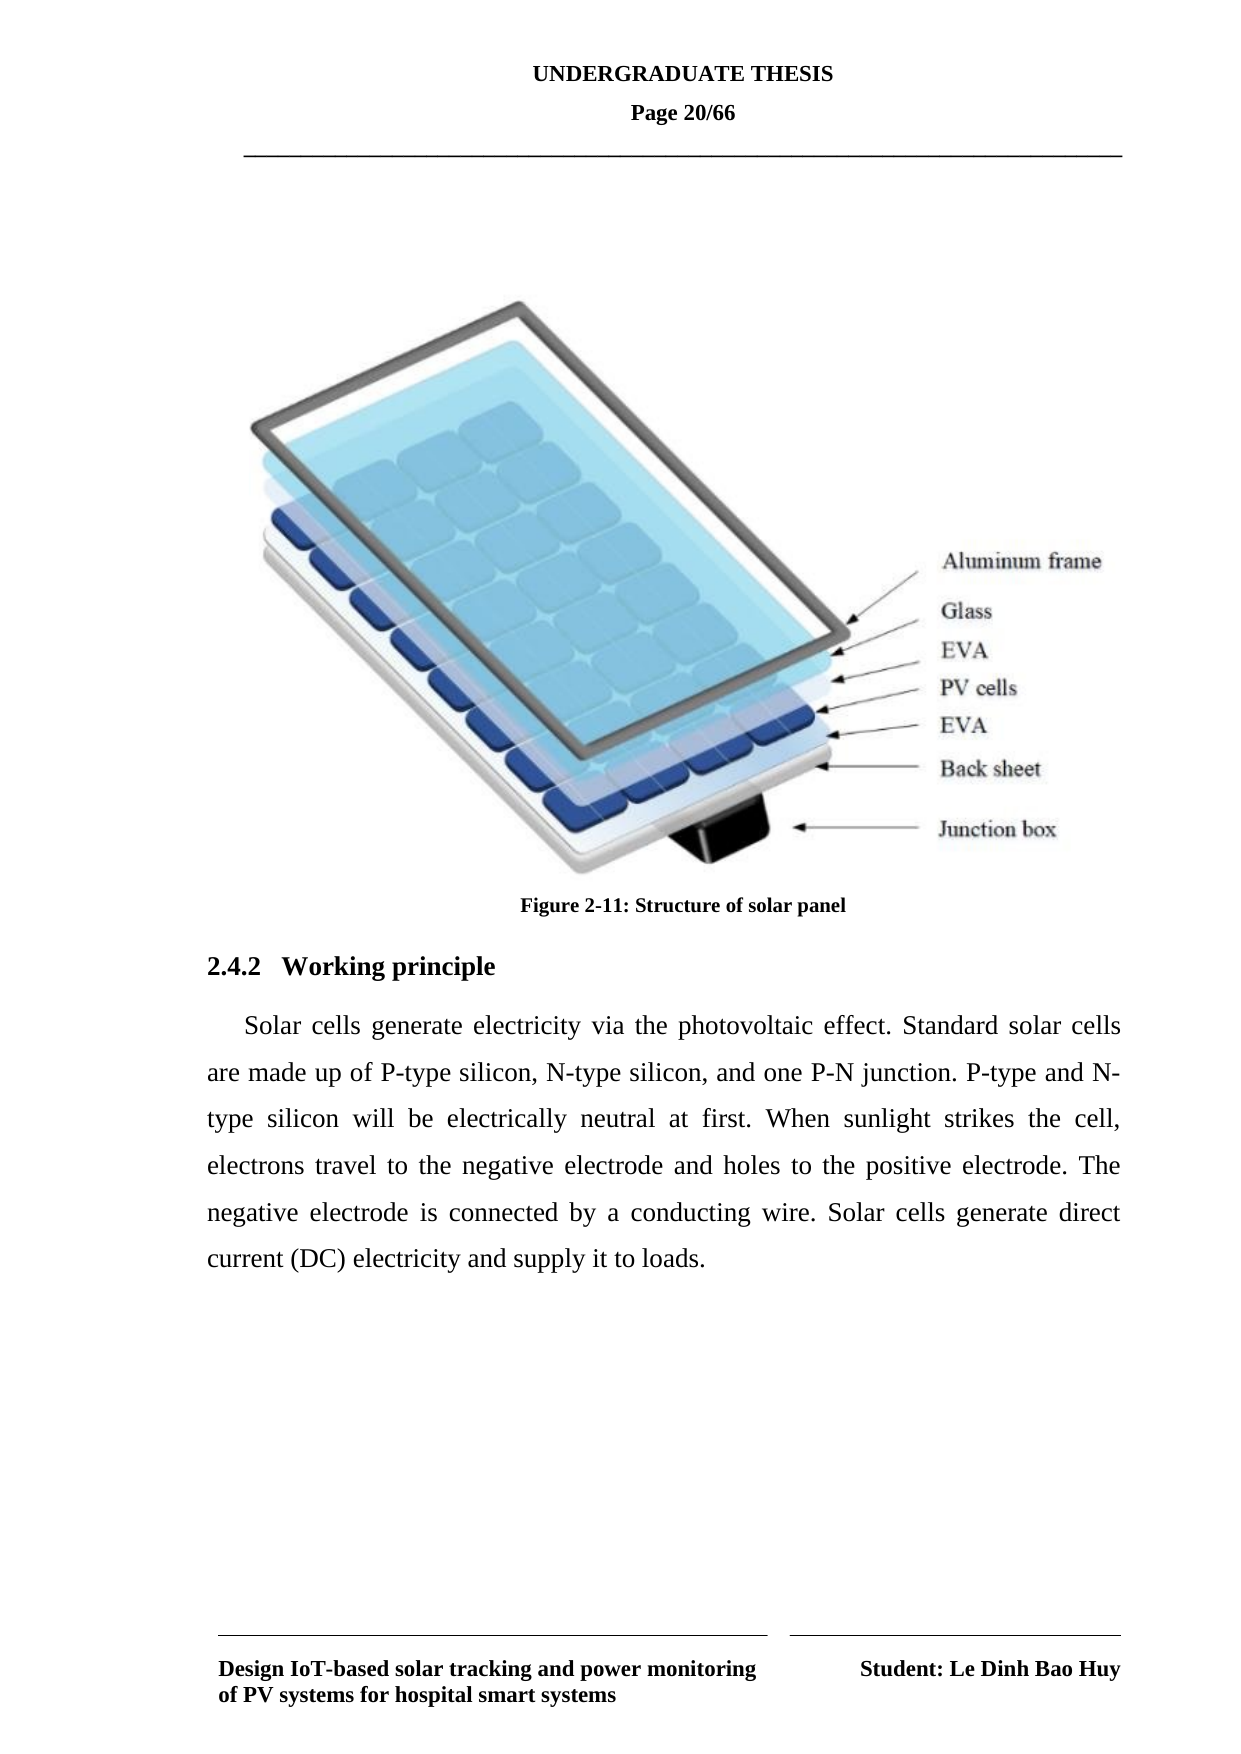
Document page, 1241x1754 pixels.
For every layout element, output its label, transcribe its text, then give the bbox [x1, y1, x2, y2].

subtitle Working principle [207, 950, 1122, 981]
picture [248, 228, 1118, 882]
text Solar cells generate electricity via the photovoltaic effect. Standard solar cells are made up of P-type silicon, N-type silicon, and one P-N junction. P-type and N-type silicon will be electrically neutral at first. When sunlight strikes the cell, electrons travel to the negative electrode and holes to the positive electrode. The negative electrode is connected by a conducting wire. Solar cells generate direct current (DC) electricity and supply it to loads. [207, 1009, 1122, 1274]
